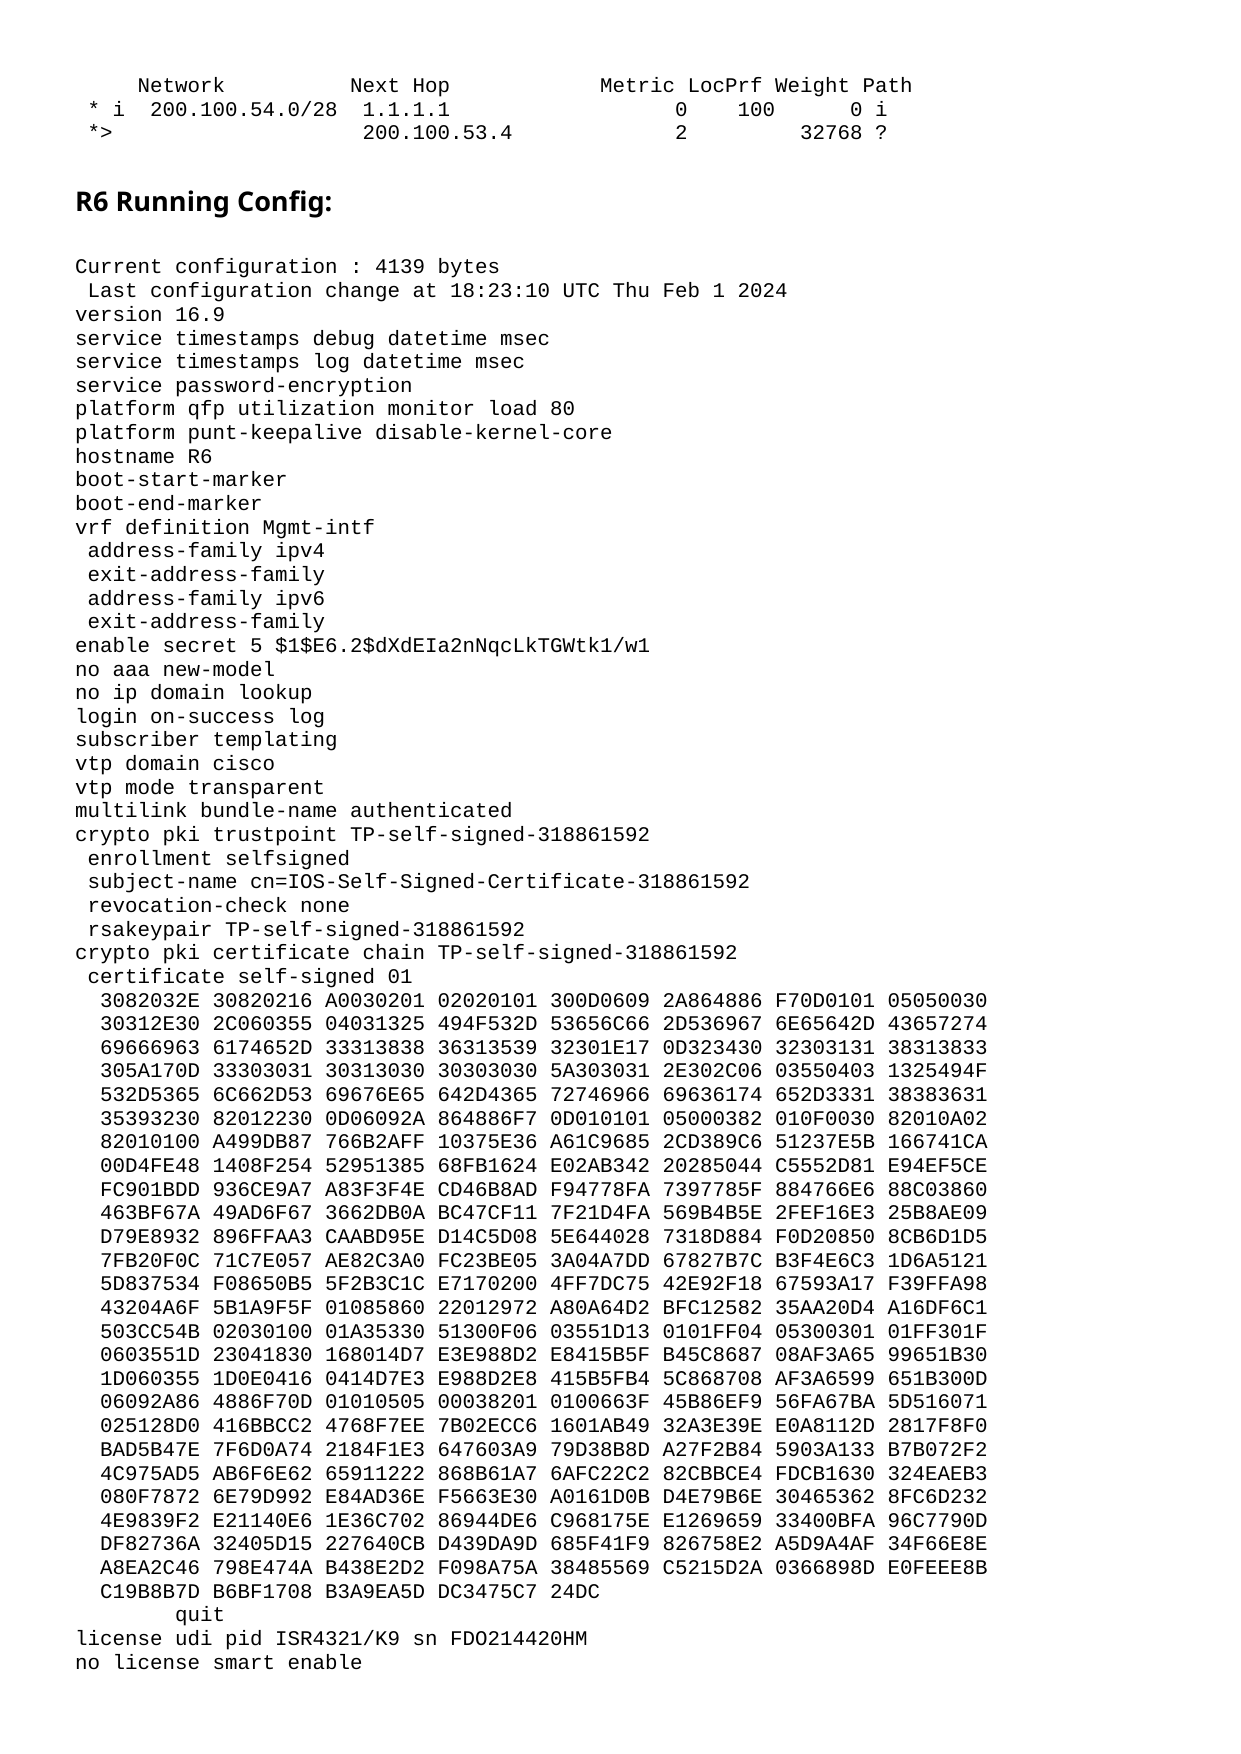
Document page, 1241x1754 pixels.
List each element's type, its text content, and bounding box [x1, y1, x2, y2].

text certificate self-signed 01 [75, 966, 1165, 989]
text 30312E30 2C060355 04031325 494F532D 53656C66 2D536967 6E65642D 43657274 [75, 1013, 1165, 1037]
text subscriber templating [75, 729, 1165, 753]
text service timestamps debug datetime msec [75, 327, 1165, 351]
text rsakeypair TP-self-signed-318861592 [75, 919, 1165, 942]
text 1D060355 1D0E0416 0414D7E3 E988D2E8 415B5FB4 5C868708 AF3A6599 651B300D [75, 1368, 1165, 1392]
text BAD5B47E 7F6D0A74 2184F1E3 647603A9 79D38B8D A27F2B84 5903A133 B7B072F2 [75, 1439, 1165, 1462]
text exit-address-family [75, 611, 1165, 635]
text boot-end-marker [75, 493, 1165, 517]
text address-family ipv6 [75, 588, 1165, 611]
text no aaa new-model [75, 658, 1165, 682]
text vrf definition Mgmt-intf [75, 517, 1165, 540]
text crypto pki trustpoint TP-self-signed-318861592 [75, 824, 1165, 848]
text license udi pid ISR4321/K9 sn FDO214420HM [75, 1628, 1165, 1652]
text 3082032E 30820216 A0030201 02020101 300D0609 2A864886 F70D0101 05050030 [75, 989, 1165, 1013]
text vtp domain cisco [75, 753, 1165, 777]
text enrollment selfsigned [75, 848, 1165, 871]
text vtp mode transparent [75, 777, 1165, 800]
text service timestamps log datetime msec [75, 351, 1165, 375]
text exit-address-family [75, 564, 1165, 588]
text 305A170D 33303031 30313030 30303030 5A303031 2E302C06 03550403 1325494F [75, 1061, 1165, 1084]
text 0603551D 23041830 168014D7 E3E988D2 E8415B5F B45C8687 08AF3A65 99651B30 [75, 1344, 1165, 1368]
text subject-name cn=IOS-Self-Signed-Certificate-318861592 [75, 871, 1165, 895]
text 00D4FE48 1408F254 52951385 68FB1624 E02AB342 20285044 C5552D81 E94EF5CE [75, 1155, 1165, 1179]
text Network Next Hop Metric LocPrf Weight Path [75, 75, 1165, 99]
text service password-encryption [75, 375, 1165, 398]
text Last configuration change at 18:23:10 UTC Thu Feb 1 2024 [75, 280, 1165, 304]
text DF82736A 32405D15 227640CB D439DA9D 685F41F9 826758E2 A5D9A4AF 34F66E8E [75, 1533, 1165, 1557]
text 463BF67A 49AD6F67 3662DB0A BC47CF11 7F21D4FA 569B4B5E 2FEF16E3 25B8AE09 [75, 1202, 1165, 1226]
text version 16.9 [75, 304, 1165, 327]
text 69666963 6174652D 33313838 36313539 32301E17 0D323430 32303131 38313833 [75, 1037, 1165, 1061]
text 4E9839F2 E21140E6 1E36C702 86944DE6 C968175E E1269659 33400BFA 96C7790D [75, 1510, 1165, 1533]
text address-family ipv4 [75, 540, 1165, 564]
text no license smart enable [75, 1652, 1165, 1675]
text 5D837534 F08650B5 5F2B3C1C E7170200 4FF7DC75 42E92F18 67593A17 F39FFA98 [75, 1273, 1165, 1297]
text platform qfp utilization monitor load 80 [75, 398, 1165, 422]
text quit [75, 1604, 1165, 1628]
text hostname R6 [75, 446, 1165, 469]
text no ip domain lookup [75, 682, 1165, 706]
text 532D5365 6C662D53 69676E65 642D4365 72746966 69636174 652D3331 38383631 [75, 1084, 1165, 1108]
text C19B8B7D B6BF1708 B3A9EA5D DC3475C7 24DC [75, 1581, 1165, 1604]
text *> 200.100.53.4 2 32768 ? [75, 122, 1165, 146]
text enable secret 5 $1$E6.2$dXdEIa2nNqcLkTGWtk1/w1 [75, 635, 1165, 658]
text * i 200.100.54.0/28 1.1.1.1 0 100 0 i [75, 99, 1165, 122]
text 43204A6F 5B1A9F5F 01085860 22012972 A80A64D2 BFC12582 35AA20D4 A16DF6C1 [75, 1297, 1165, 1321]
text 35393230 82012230 0D06092A 864886F7 0D010101 05000382 010F0030 82010A02 [75, 1108, 1165, 1131]
text 503CC54B 02030100 01A35330 51300F06 03551D13 0101FF04 05300301 01FF301F [75, 1321, 1165, 1344]
text boot-start-marker [75, 469, 1165, 493]
text D79E8932 896FFAA3 CAABD95E D14C5D08 5E644028 7318D884 F0D20850 8CB6D1D5 [75, 1226, 1165, 1250]
text platform punt-keepalive disable-kernel-core [75, 422, 1165, 446]
text A8EA2C46 798E474A B438E2D2 F098A75A 38485569 C5215D2A 0366898D E0FEEE8B [75, 1557, 1165, 1581]
text revocation-check none [75, 895, 1165, 919]
text 080F7872 6E79D992 E84AD36E F5663E30 A0161D0B D4E79B6E 30465362 8FC6D232 [75, 1486, 1165, 1510]
text 82010100 A499DB87 766B2AFF 10375E36 A61C9685 2CD389C6 51237E5B 166741CA [75, 1131, 1165, 1155]
text FC901BDD 936CE9A7 A83F3F4E CD46B8AD F94778FA 7397785F 884766E6 88C03860 [75, 1179, 1165, 1202]
text login on-success log [75, 706, 1165, 729]
text 4C975AD5 AB6F6E62 65911222 868B61A7 6AFC22C2 82CBBCE4 FDCB1630 324EAEB3 [75, 1462, 1165, 1486]
text R6 Running Config: [75, 183, 1165, 220]
text Current configuration : 4139 bytes [75, 257, 1165, 280]
text crypto pki certificate chain TP-self-signed-318861592 [75, 942, 1165, 966]
text 06092A86 4886F70D 01010505 00038201 0100663F 45B86EF9 56FA67BA 5D516071 [75, 1392, 1165, 1415]
text 7FB20F0C 71C7E057 AE82C3A0 FC23BE05 3A04A7DD 67827B7C B3F4E6C3 1D6A5121 [75, 1250, 1165, 1273]
text 025128D0 416BBCC2 4768F7EE 7B02ECC6 1601AB49 32A3E39E E0A8112D 2817F8F0 [75, 1415, 1165, 1439]
text multilink bundle-name authenticated [75, 800, 1165, 824]
